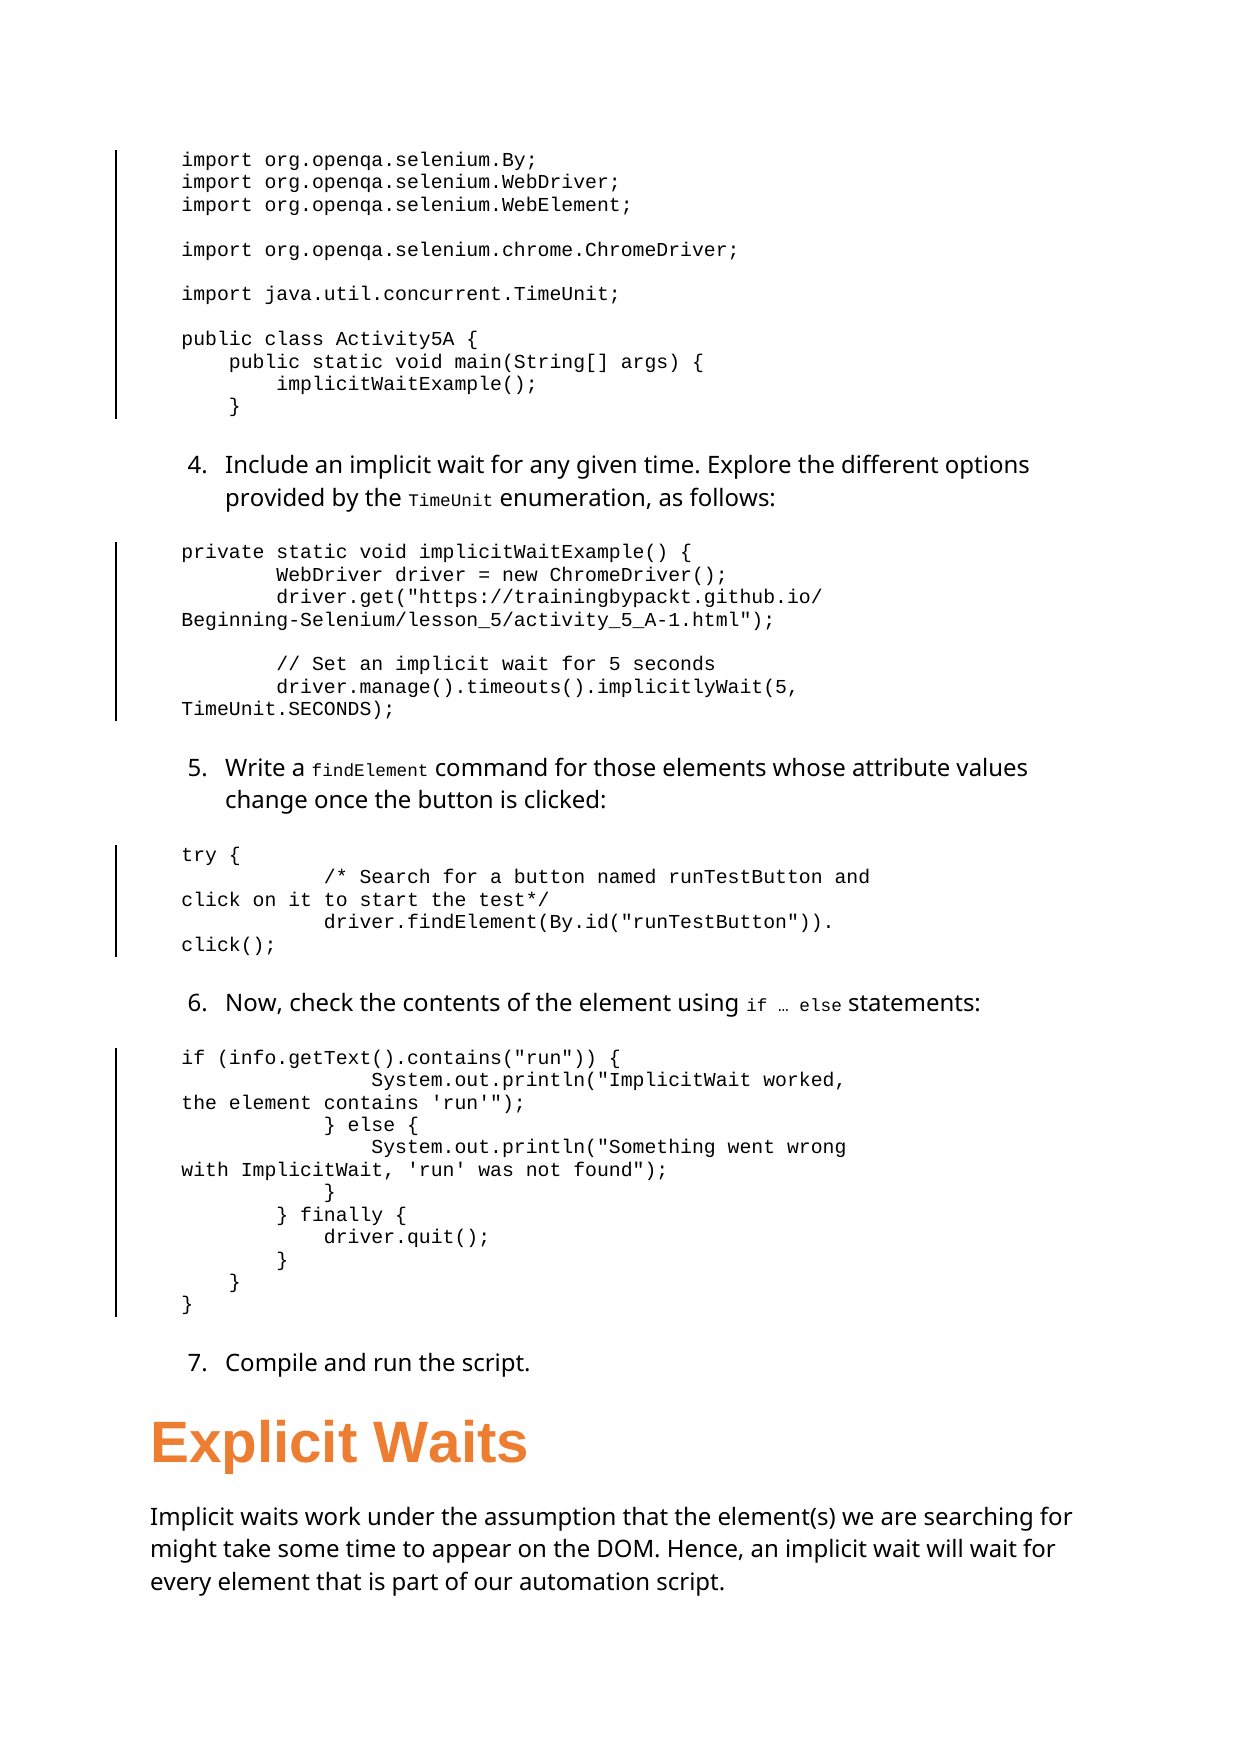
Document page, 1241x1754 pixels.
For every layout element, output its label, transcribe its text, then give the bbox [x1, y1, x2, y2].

list Compile and run the script. [187, 1346, 1090, 1378]
text if (info.getText().contains("run")) { System.out.println("ImplicitWait worked, the element contains 'run'"); } else { System.out.println("Something went wrong with ImplicitWait, 'run' was not found"); } } finally { driver.quit(); } } } [117, 1048, 1090, 1317]
text try { /* Search for a button named runTestButton and click on it to start the test*/ driver.findElement(By.id("runTestButton")). click(); [117, 845, 1090, 957]
subtitle Explicit Waits [150, 1408, 1090, 1475]
list Now, check the contents of the element using if … else statements: [187, 986, 1090, 1019]
text import org.openqa.selenium.By; import org.openqa.selenium.WebDriver; import org.openqa.selenium.WebElement; import org.openqa.selenium.chrome.ChromeDriver; import java.util.concurrent.TimeUnit; public class Activity5A { public static void main(String[] args) { implicitWaitExample(); } [117, 150, 1090, 419]
text private static void implicitWaitExample() { WebDriver driver = new ChromeDriver(); driver.get("https://trainingbypackt.github.io/ Beginning-Selenium/lesson_5/activity_5_A-1.html"); // Set an implicit wait for 5 seconds driver.manage().timeouts().implicitlyWait(5, TimeUnit.SECONDS); [117, 542, 1090, 721]
text Implicit waits work under the assumption that the element(s) we are searching for might take some time to appear on the DOM. Hence, an implicit wait will wait for every element that is part of our automation script. [150, 1500, 1090, 1597]
list Write a findElement command for those elements whose attribute values change once the button is clicked: [187, 751, 1090, 816]
list Include an implicit wait for any given time. Explore the different options provided by the TimeUnit enumeration, as follows: [187, 448, 1090, 513]
